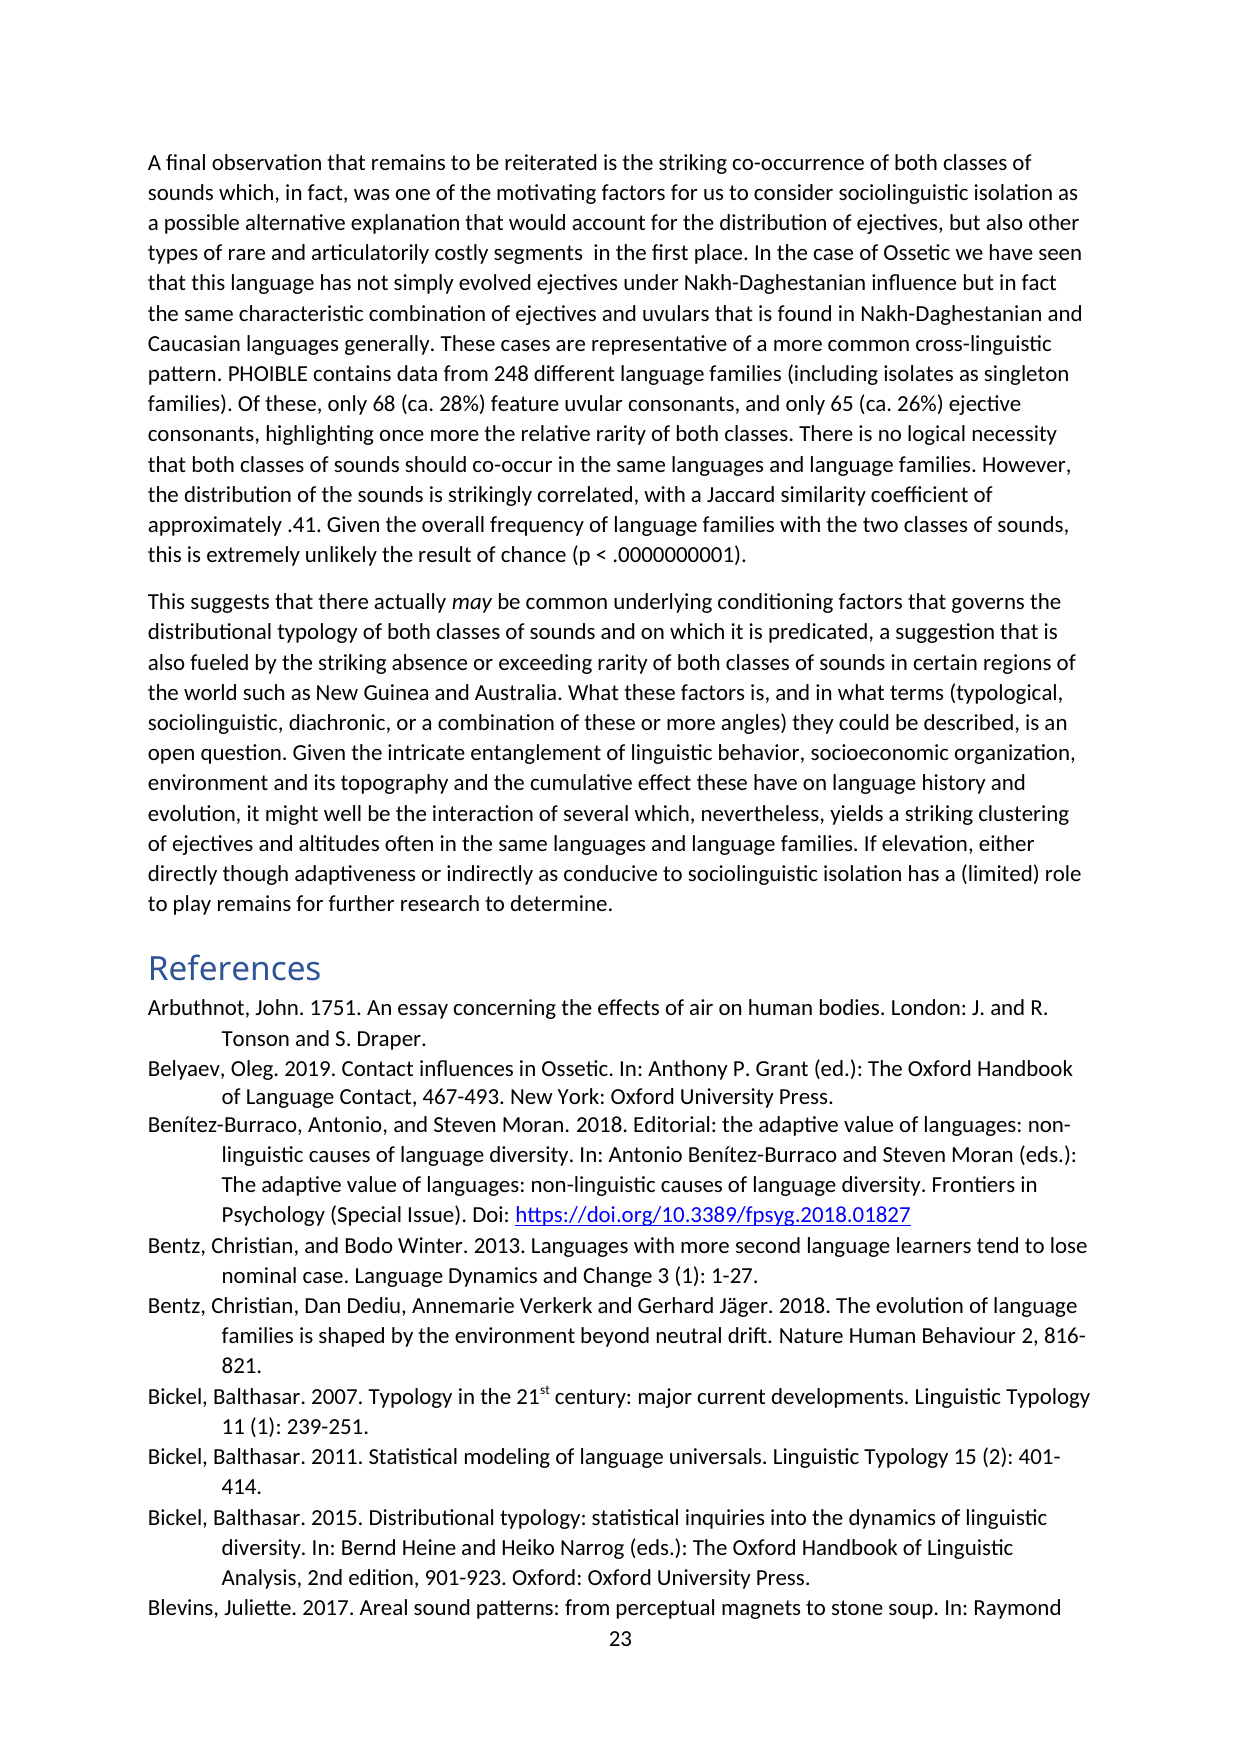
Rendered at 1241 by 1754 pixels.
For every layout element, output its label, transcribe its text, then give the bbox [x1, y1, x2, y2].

text families is shaped by the environment beyond neutral drift. Nature Human Behaviour 2, 816-821. [221, 1321, 1093, 1379]
text This suggests that there actually may be common underlying conditioning factors that governs the distributional typology of both classes of sounds and on which it is predicated, a suggestion that is also fueled by the striking absence or exceeding rarity of both classes of sounds in certain regions of the world such as New Guinea and Australia. What these factors is, and in what terms (typological, sociolinguistic, diachronic, or a combination of these or more angles) they could be described, is an open question. Given the intricate entanglement of linguistic behavior, socioeconomic organization, environment and its topography and the cumulative effect these have on language history and evolution, it might well be the interaction of several which, nevertheless, yields a striking clustering of ejectives and altitudes often in the same languages and language families. If elevation, either directly though adaptiveness or indirectly as conducive to sociolinguistic isolation has a (limited) role to play remains for further research to determine. [148, 587, 1093, 917]
text diversity. In: Bernd Heine and Heiko Narrog (eds.): The Oxford Handbook of Linguistic Analysis, 2nd edition, 901-923. Oxford: Oxford University Press. [221, 1533, 1093, 1591]
text Bickel, Balthasar. 2015. Distributional typology: statistical inquiries into the dynamics of linguistic [148, 1503, 1093, 1531]
text Bickel, Balthasar. 2011. Statistical modeling of language universals. Linguistic Typology 15 (2): 401- [148, 1442, 1093, 1470]
subtitle References [148, 944, 1093, 990]
text A final observation that remains to be reiterated is the striking co-occurrence of both classes of sounds which, in fact, was one of the motivating factors for us to consider sociolinguistic isolation as a possible alternative explanation that would account for the distribution of ejectives, but also other types of rare and articulatorily costly segments in the first place. In the case of Ossetic we have seen that this language has not simply evolved ejectives under Nakh-Daghestanian influence but in fact the same characteristic combination of ejectives and uvulars that is found in Nakh-Daghestanian and Caucasian languages generally. These cases are representative of a more common cross-linguistic pattern. PHOIBLE contains data from 248 different language families (including isolates as singleton families). Of these, only 68 (ca. 28%) feature uvular consonants, and only 65 (ca. 26%) ejective consonants, highlighting once more the relative rarity of both classes. There is no logical necessity that both classes of sounds should co-occur in the same languages and language families. However, the distribution of the sounds is strikingly correlated, with a Jaccard similarity coefficient of approximately .41. Given the overall frequency of language families with the two classes of sounds, this is extremely unlikely the result of chance (p < .0000000001). [148, 148, 1093, 568]
text Arbuthnot, John. 1751. An essay concerning the effects of air on human bodies. London: J. and R. Tonson and S. Draper. [148, 993, 1093, 1052]
text Benítez-Burraco, Antonio, and Steven Moran. 2018. Editorial: the adaptive value of languages: non- [148, 1110, 1093, 1138]
text 11 (1): 239-251. [148, 1412, 1093, 1440]
text Bickel, Balthasar. 2007. Typology in the 21st century: major current developments. Linguistic Typology [148, 1382, 1093, 1410]
text Belyaev, Oleg. 2019. Contact influences in Ossetic. In: Anthony P. Grant (ed.): The Oxford Handbook [148, 1054, 1093, 1082]
text 414. [148, 1472, 1093, 1500]
text linguistic causes of language diversity. In: Antonio Benítez-Burraco and Steven Moran (eds.): The adaptive value of languages: non-linguistic causes of language diversity. Frontiers in Psychology (Special Issue). Doi: https://doi.org/10.3389/fpsyg.2018.01827 [221, 1140, 1093, 1228]
text Blevins, Juliette. 2017. Areal sound patterns: from perceptual magnets to stone soup. In: Raymond [148, 1593, 1093, 1621]
text of Language Contact, 467-493. New York: Oxford University Press. [148, 1082, 1093, 1110]
text Bentz, Christian, and Bodo Winter. 2013. Languages with more second language learners tend to lose [148, 1231, 1093, 1259]
text nominal case. Language Dynamics and Change 3 (1): 1-27. [148, 1261, 1093, 1289]
text Bentz, Christian, Dan Dediu, Annemarie Verkerk and Gerhard Jäger. 2018. The evolution of language [148, 1291, 1093, 1319]
